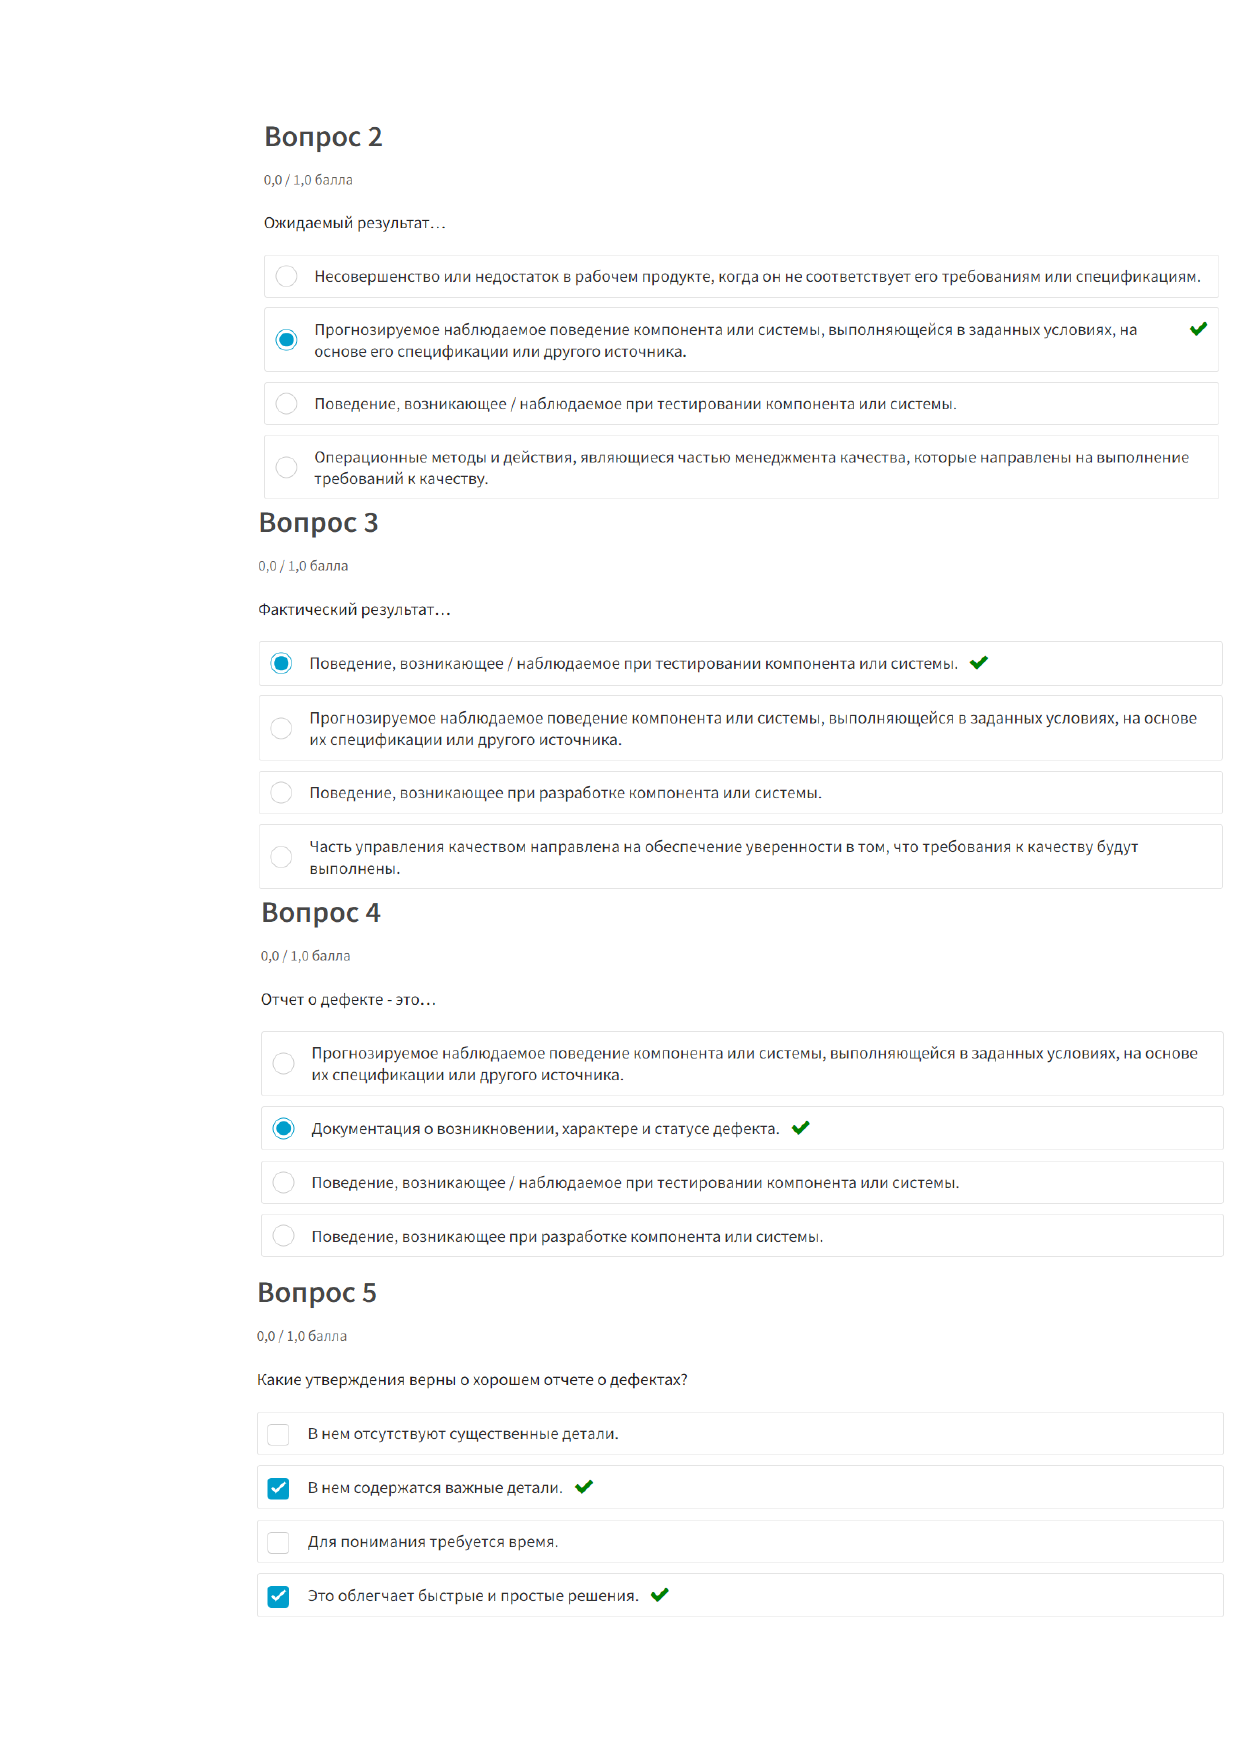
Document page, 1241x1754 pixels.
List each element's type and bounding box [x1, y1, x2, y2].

picture [251, 118, 1226, 1633]
